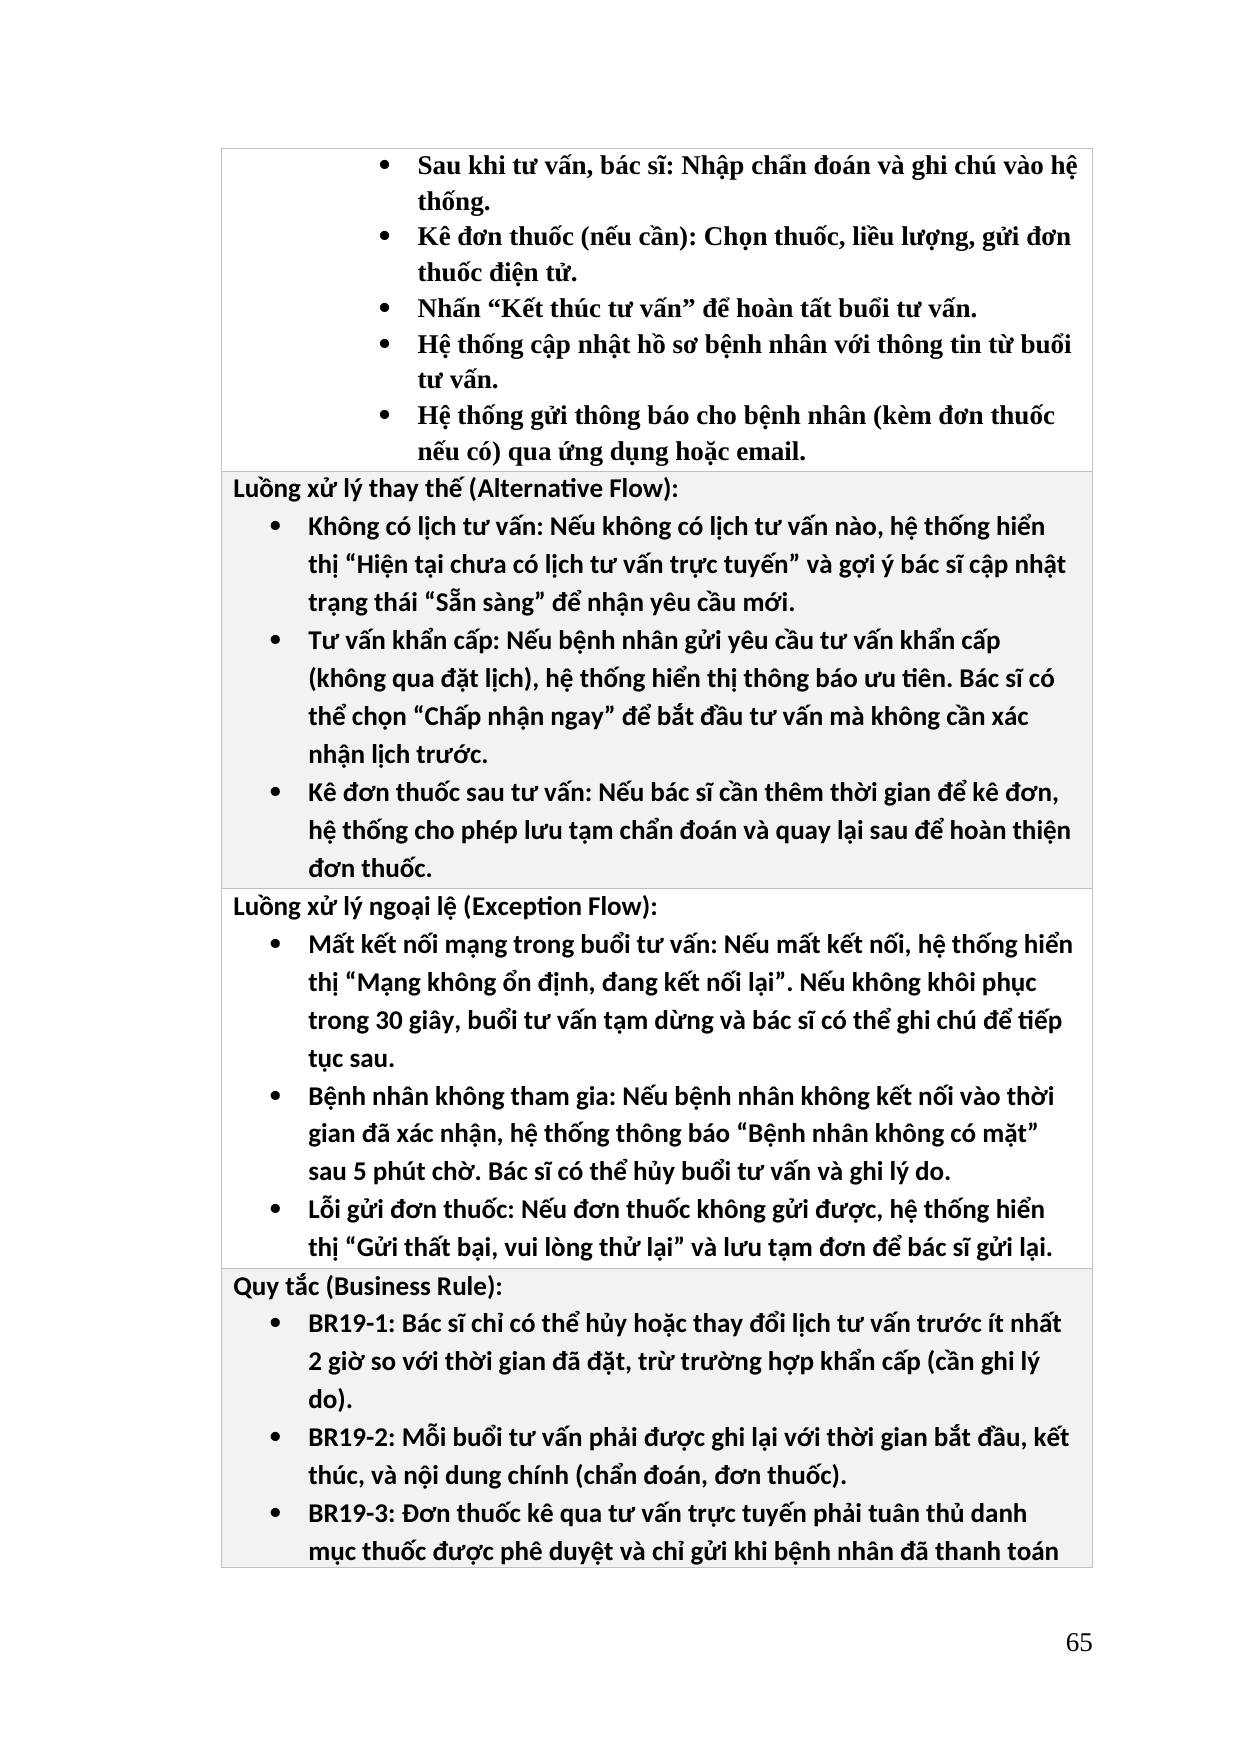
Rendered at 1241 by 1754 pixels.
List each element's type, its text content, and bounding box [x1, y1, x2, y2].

table_cell Luồng xử lý thay thế (Alternative Flow): Không có lịch tư vấn: Nếu không có lịch tư vấn nào, hệ thống hiển thị “Hiện tại chưa có lịch tư vấn trực tuyến” và gợi ý bác sĩ cập nhật trạng thái “Sẵn sàng” để nhận yêu cầu mới. Tư vấn khẩn cấp: Nếu bệnh nhân gửi yêu cầu tư vấn khẩn cấp (không qua đặt lịch), hệ thống hiển thị thông báo ưu tiên. Bác sĩ có thể chọn “Chấp nhận ngay” để bắt đầu tư vấn mà không cần xác nhận lịch trước. Kê đơn thuốc sau tư vấn: Nếu bác sĩ cần thêm thời gian để kê đơn, hệ thống cho phép lưu tạm chẩn đoán và quay lại sau để hoàn thiện đơn thuốc. [222, 472, 1092, 888]
table_cell Luồng xử lý ngoại lệ (Exception Flow): Mất kết nối mạng trong buổi tư vấn: Nếu mất kết nối, hệ thống hiển thị “Mạng không ổn định, đang kết nối lại”. Nếu không khôi phục trong 30 giây, buổi tư vấn tạm dừng và bác sĩ có thể ghi chú để tiếp tục sau. Bệnh nhân không tham gia: Nếu bệnh nhân không kết nối vào thời gian đã xác nhận, hệ thống thông báo “Bệnh nhân không có mặt” sau 5 phút chờ. Bác sĩ có thể hủy buổi tư vấn và ghi lý do. Lỗi gửi đơn thuốc: Nếu đơn thuốc không gửi được, hệ thống hiển thị “Gửi thất bại, vui lòng thử lại” và lưu tạm đơn để bác sĩ gửi lại. [222, 889, 1092, 1268]
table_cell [222, 149, 1092, 471]
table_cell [222, 1269, 1092, 1567]
